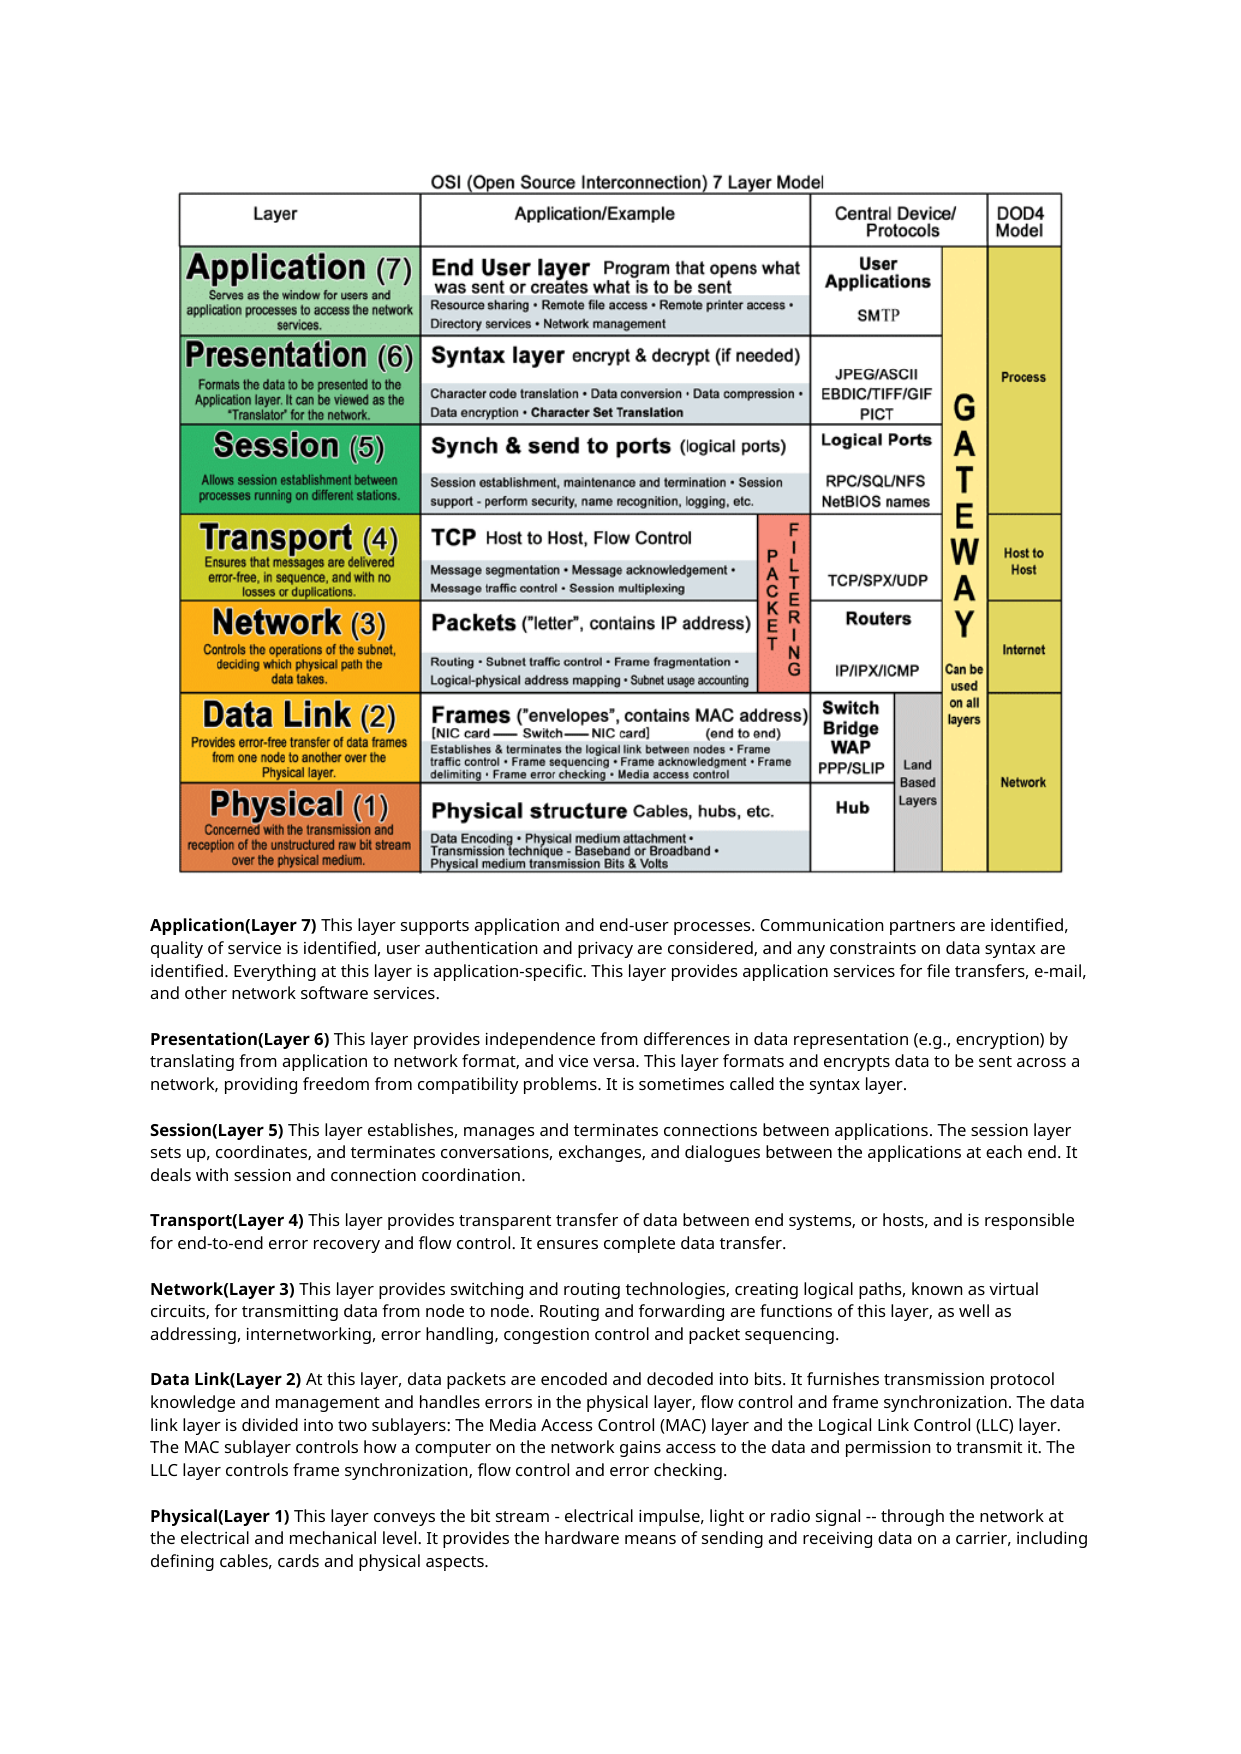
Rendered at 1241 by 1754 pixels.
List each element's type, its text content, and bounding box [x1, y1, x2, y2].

text Application(Layer 7) This layer supports application and end-user processes. Communication partners are identified, quality of service is identified, user authentication and privacy are considered, and any constraints on data syntax are identified. Everything at this layer is application-specific. This layer provides application services for file transfers, e-mail, and other network software services. Presentation(Layer 6) This layer provides independence from differences in data representation (e.g., encryption) by translating from application to network format, and vice versa. This layer formats and encrypts data to be sent across a network, providing freedom from compatibility problems. It is sometimes called the syntax layer. Session(Layer 5) This layer establishes, manages and terminates connections between applications. The session layer sets up, coordinates, and terminates conversations, exchanges, and dialogues between the applications at each end. It deals with session and connection coordination. Transport(Layer 4) This layer provides transparent transfer of data between end systems, or hosts, and is responsible for end-to-end error recovery and flow control. It ensures complete data transfer. Network(Layer 3) This layer provides switching and routing technologies, creating logical paths, known as virtual circuits, for transmitting data from node to node. Routing and forwarding are functions of this layer, as well as addressing, internetworking, error handling, congestion control and packet sequencing. Data Link(Layer 2) At this layer, data packets are encoded and decoded into bits. It furnishes transmission protocol knowledge and management and handles errors in the physical layer, flow control and frame synchronization. The data link layer is divided into two sublayers: The Media Access Control (MAC) layer and the Logical Link Control (LLC) layer. The MAC sublayer controls how a computer on the network gains access to the data and permission to transmit it. The LLC layer controls frame synchronization, flow control and error checking. Physical(Layer 1) This layer conveys the bit stream - electrical impulse, light or radio signal -- through the network at the electrical and mechanical level. It provides the hardware means of sending and receiving data on a carrier, including defining cables, cards and physical aspects. [150, 914, 1090, 1572]
picture [150, 150, 1091, 883]
